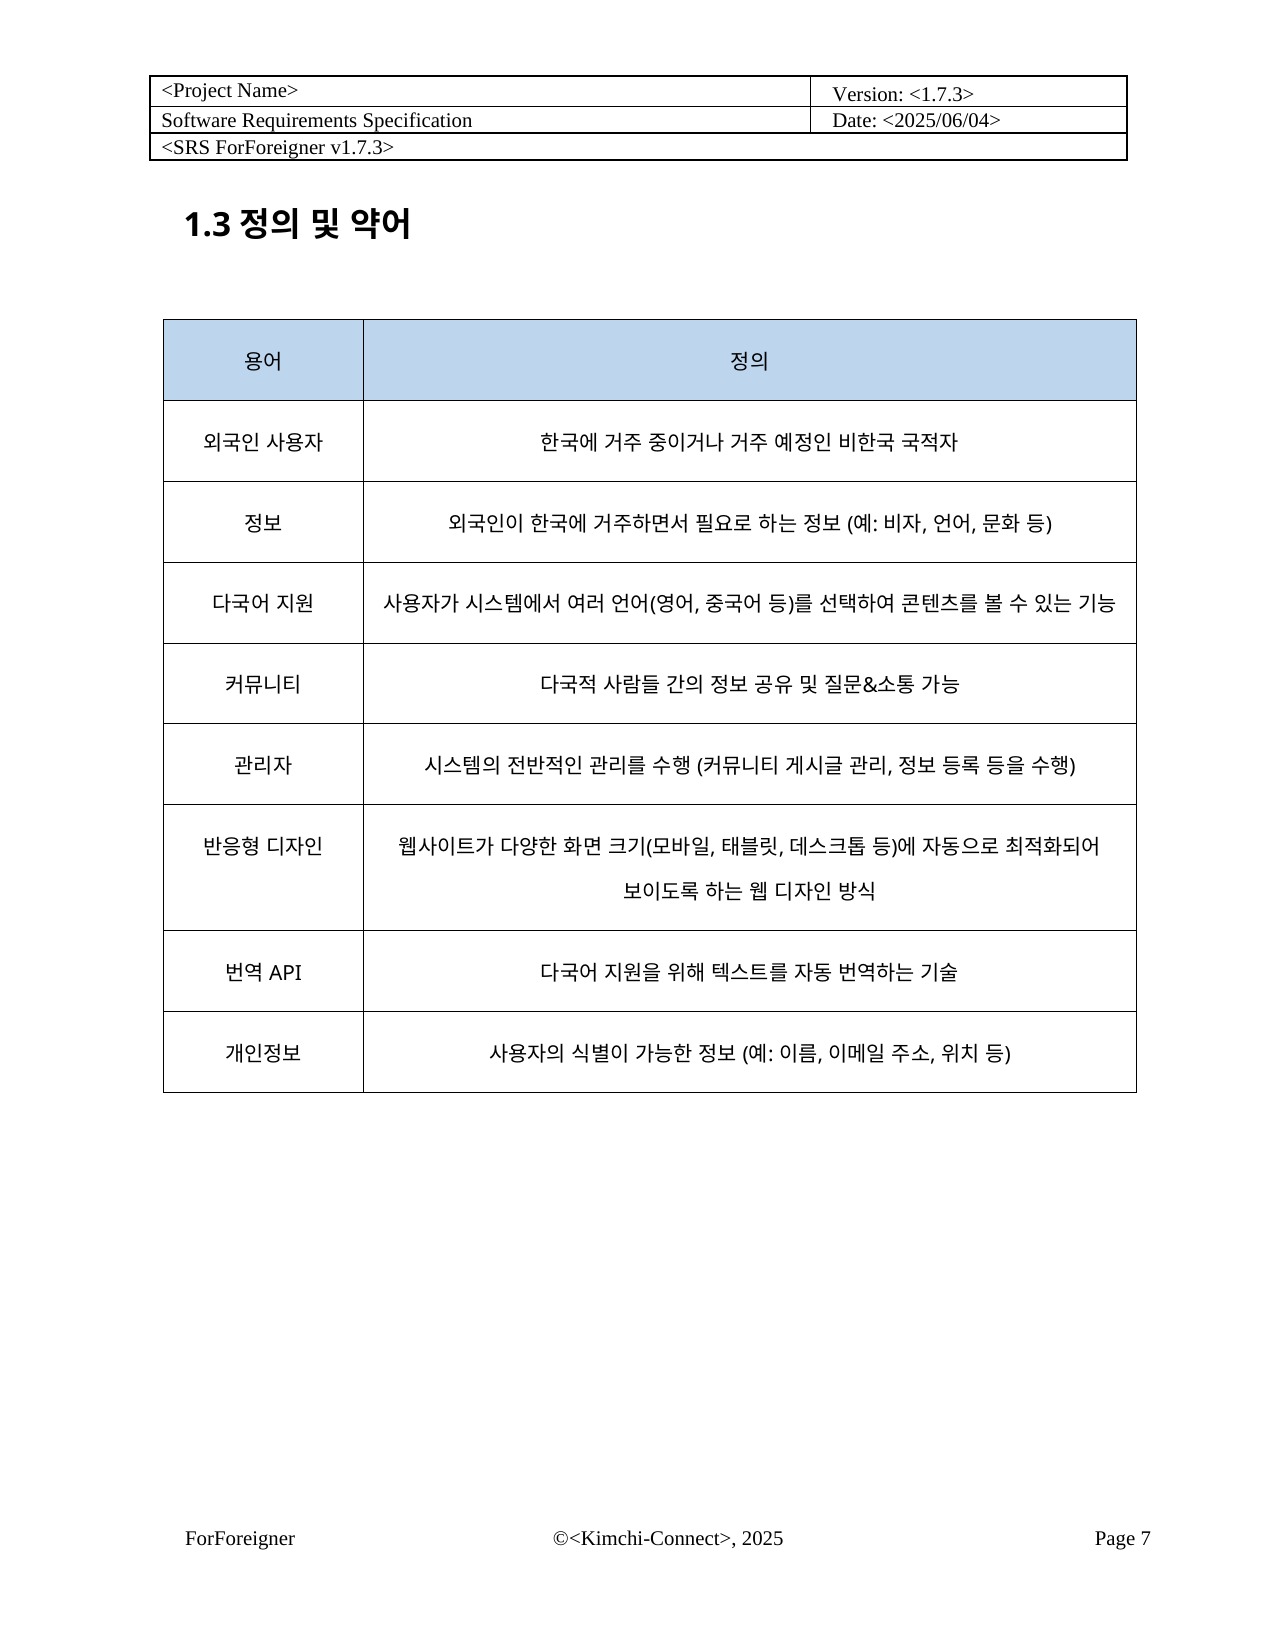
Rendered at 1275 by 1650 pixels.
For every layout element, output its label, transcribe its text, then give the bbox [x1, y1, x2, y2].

table_cell 사용자의 식별이 가능한 정보 (예: 이름, 이메일 주소, 위치 등) [364, 1012, 1136, 1092]
table_cell 정보 [164, 482, 363, 562]
table_header 정의 [364, 320, 1136, 400]
table_cell 관리자 [164, 724, 363, 804]
table_cell 외국인 사용자 [164, 401, 363, 481]
subtitle 1.3 정의 및 약어 [150, 198, 1125, 246]
table_cell 다국어 지원을 위해 텍스트를 자동 번역하는 기술 [364, 931, 1136, 1011]
table_cell 다국적 사람들 간의 정보 공유 및 질문&소통 가능 [364, 644, 1136, 723]
table_cell 커뮤니티 [164, 644, 363, 723]
table_cell 다국어 지원 [164, 563, 363, 642]
table_header 용어 [164, 320, 363, 400]
table_cell 개인정보 [164, 1012, 363, 1092]
table_cell 반응형 디자인 [164, 805, 363, 930]
table_cell 한국에 거주 중이거나 거주 예정인 비한국 국적자 [364, 401, 1136, 481]
table_cell 번역 API [164, 931, 363, 1011]
table_cell 웹사이트가 다양한 화면 크기(모바일, 태블릿, 데스크톱 등)에 자동으로 최적화되어 보이도록 하는 웹 디자인 방식 [364, 805, 1136, 930]
table_cell 사용자가 시스템에서 여러 언어(영어, 중국어 등)를 선택하여 콘텐츠를 볼 수 있는 기능 [364, 563, 1136, 642]
table_cell 시스템의 전반적인 관리를 수행 (커뮤니티 게시글 관리, 정보 등록 등을 수행) [364, 724, 1136, 804]
table_cell 외국인이 한국에 거주하면서 필요로 하는 정보 (예: 비자, 언어, 문화 등) [364, 482, 1136, 562]
